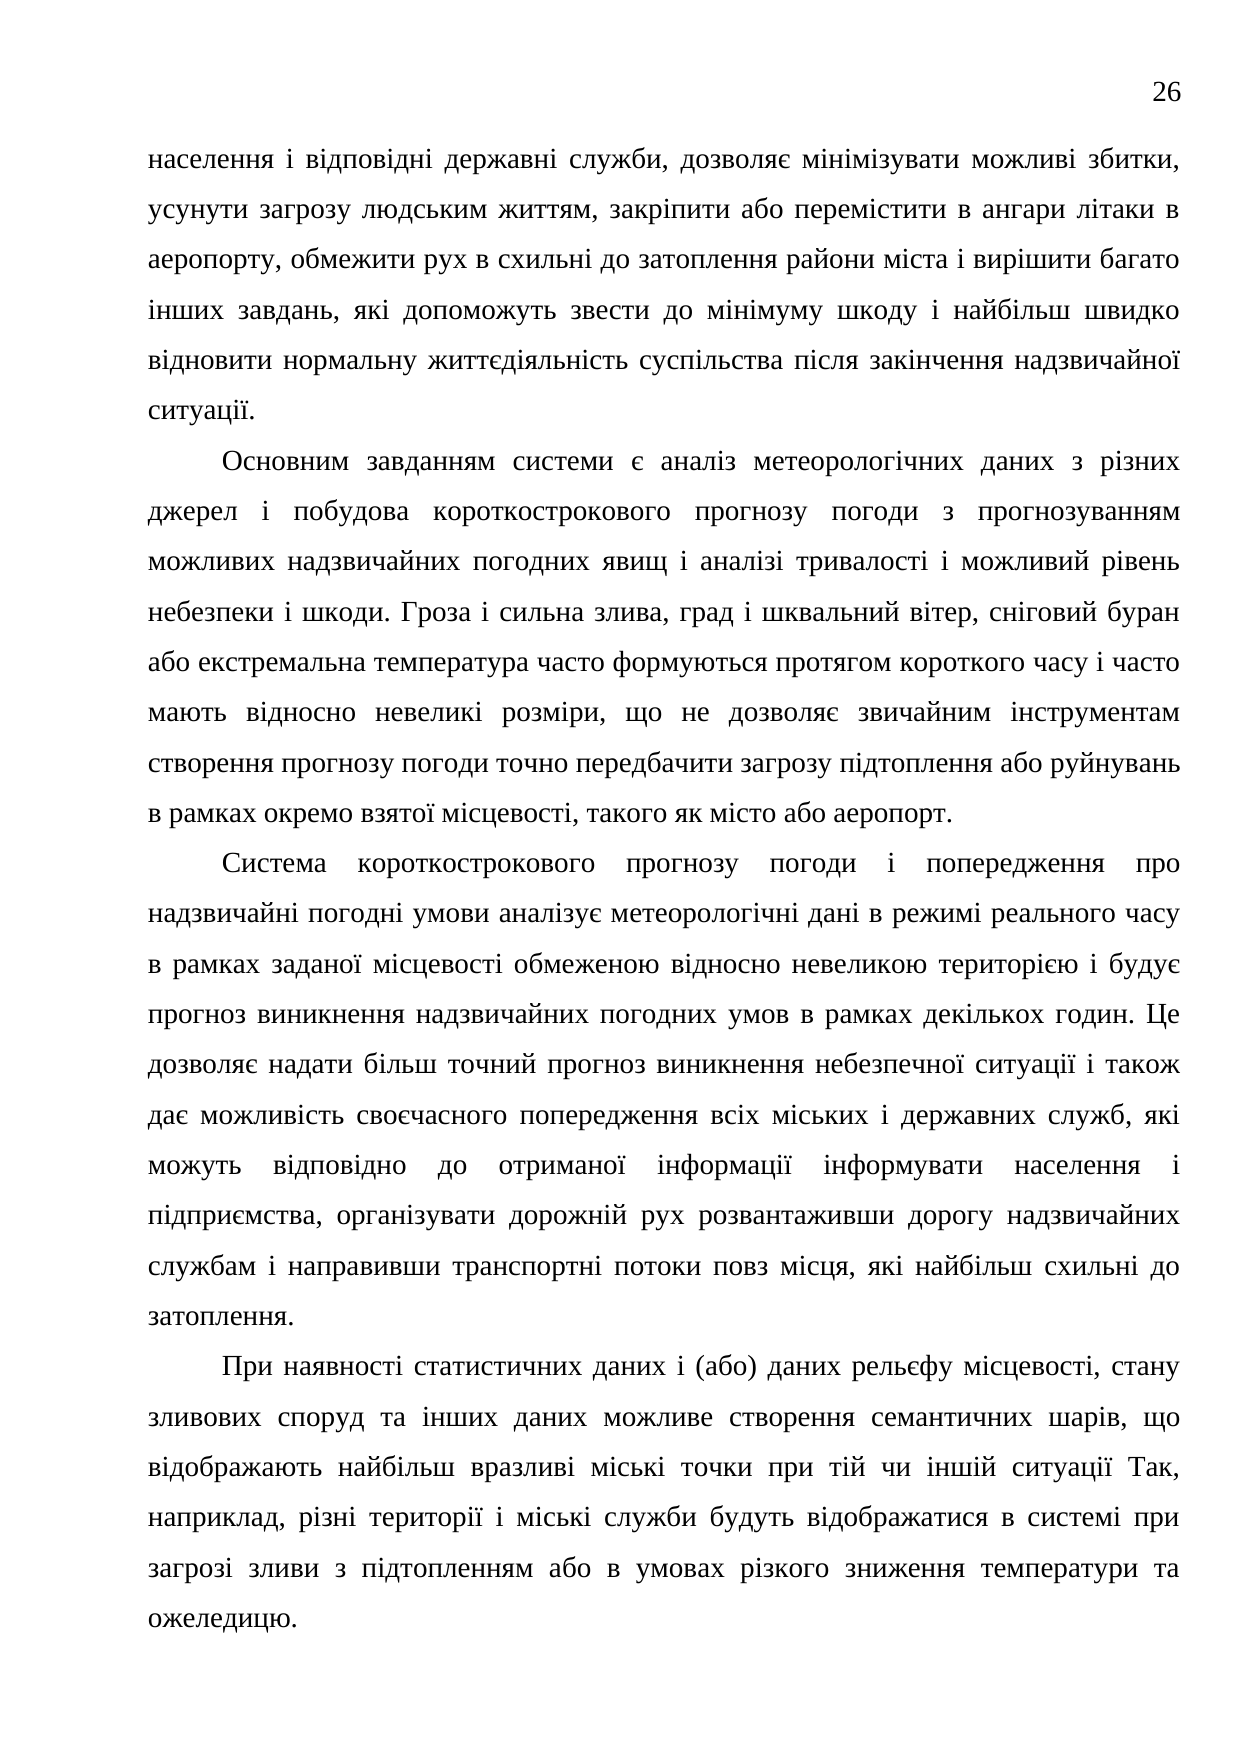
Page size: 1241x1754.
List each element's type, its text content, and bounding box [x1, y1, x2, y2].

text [148, 141, 1181, 426]
text Система короткострокового прогнозу погоди і попередження про надзвичайні погодні умови аналізує метеорологічні дані в режимі реального часу в рамках заданої місцевості обмеженою відносно невеликою територією і будує прогноз виникнення надзвичайних погодних умов в рамках декількох годин. Це дозволяє надати більш точний прогноз виникнення небезпечної ситуації і також дає можливість своєчасного попередження всіх міських і державних служб, які можуть відповідно до отриманої інформації інформувати населення і підприємства, організувати дорожній рух розвантаживши дорогу надзвичайних службам і направивши транспортні потоки повз місця, які найбільш схильні до затоплення. [148, 845, 1181, 1332]
text Основним завданням системи є аналіз метеорологічних даних з різних джерел і побудова короткострокового прогнозу погоди з прогнозуванням можливих надзвичайних погодних явищ і аналізі тривалості і можливий рівень небезпеки і шкоди. Гроза і сильна злива, град і шквальний вітер, сніговий буран або екстремальна температура часто формуються протягом короткого часу і часто мають відносно невеликі розміри, що не дозволяє звичайним інструментам створення прогнозу погоди точно передбачити загрозу підтоплення або руйнувань в рамках окремо взятої місцевості, такого як місто або аеропорт. [148, 443, 1181, 828]
text При наявності статистичних даних і (або) даних рельєфу місцевості, стану зливових споруд та інших даних можливе створення семантичних шарів, що відображають найбільш вразливі міські точки при тій чи іншій ситуації Так, наприклад, різні території і міські служби будуть відображатися в системі при загрозі зливи з підтопленням або в умовах різкого зниження температури та ожеледицю. [148, 1348, 1181, 1633]
